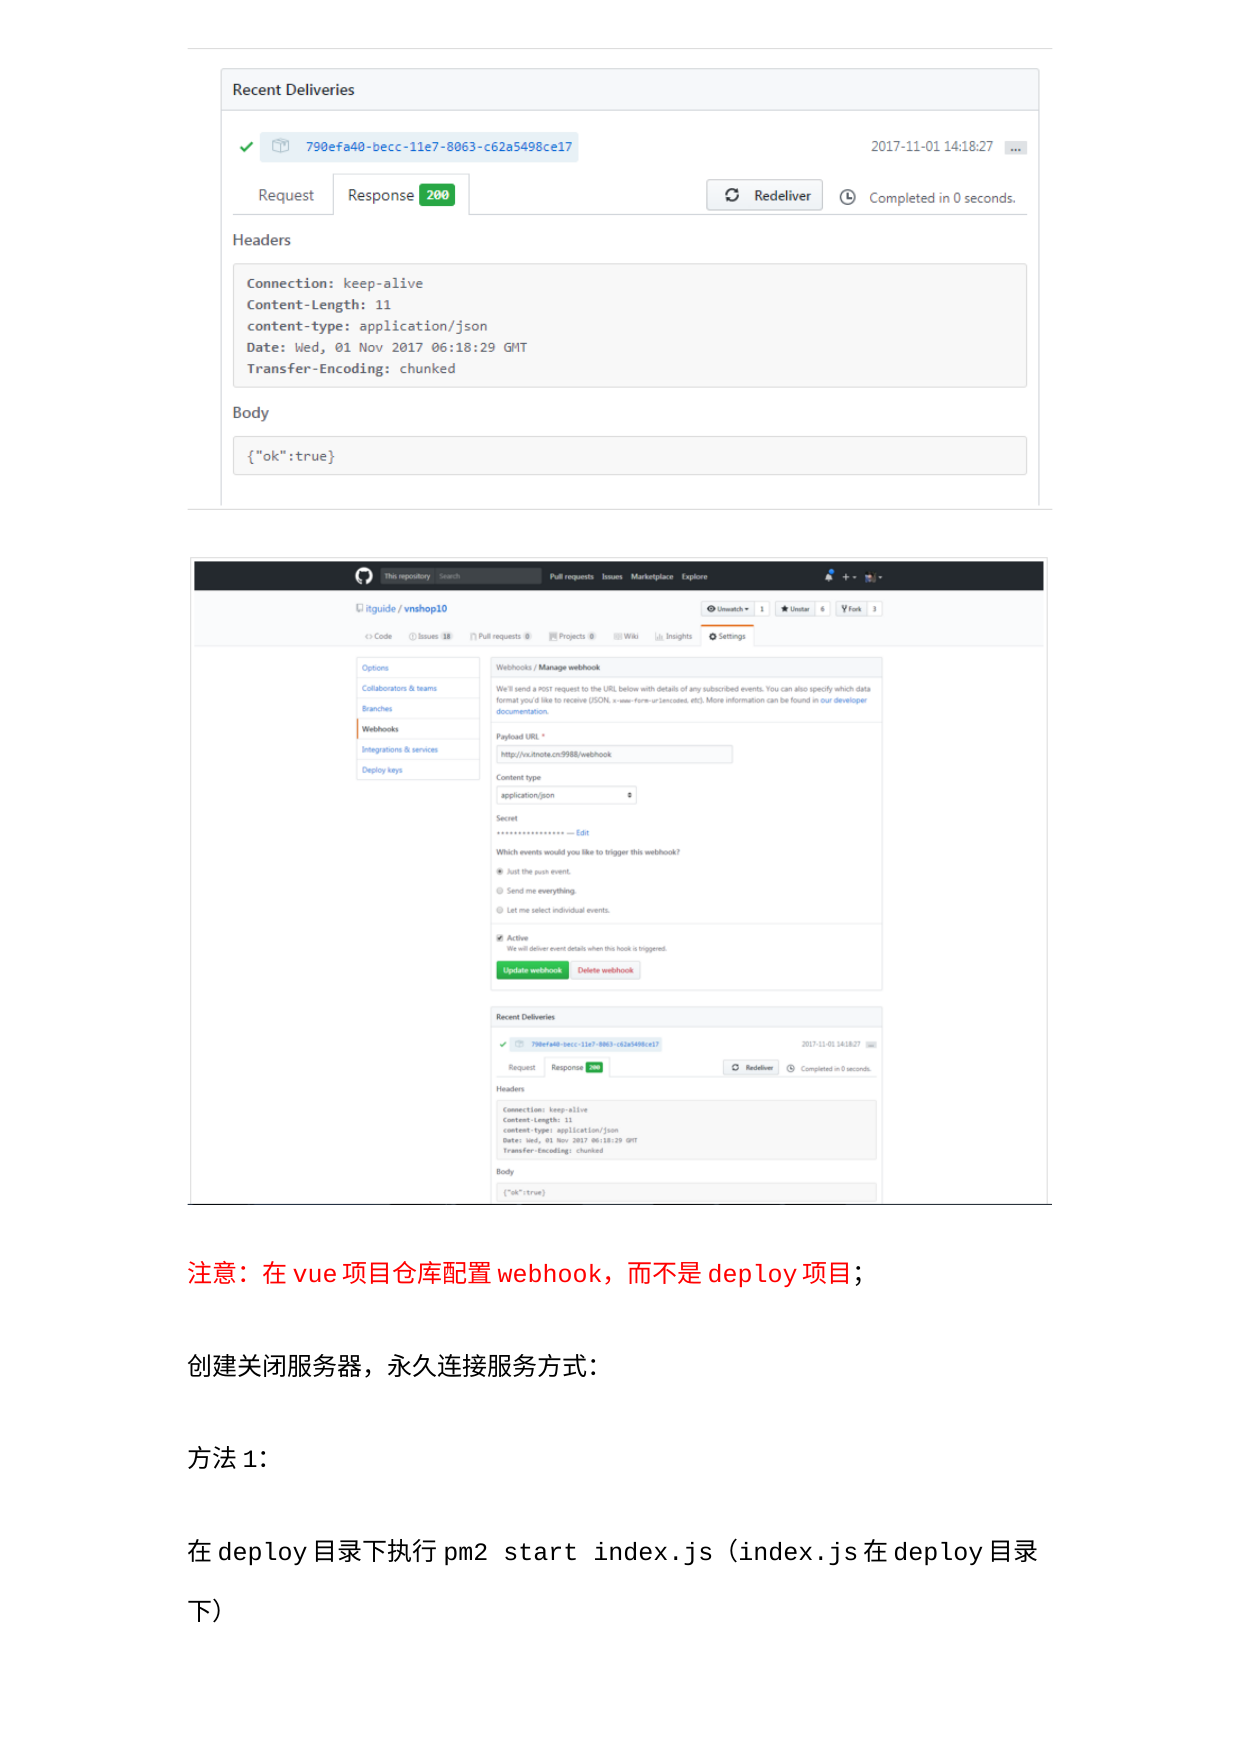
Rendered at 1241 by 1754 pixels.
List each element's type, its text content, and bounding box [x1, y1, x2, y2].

text 方法1： [187, 1427, 1053, 1487]
picture [187, 554, 1052, 1205]
text 在deploy目录下执行 pm2 start index.js（index.js在deploy目录下） [187, 1519, 1053, 1639]
text 创建关闭服务器，永久连接服务方式： [187, 1334, 1053, 1394]
picture [187, 48, 1053, 510]
text 注意：在vue项目仓库配置webhook，而不是deploy项目； [187, 1242, 1053, 1301]
